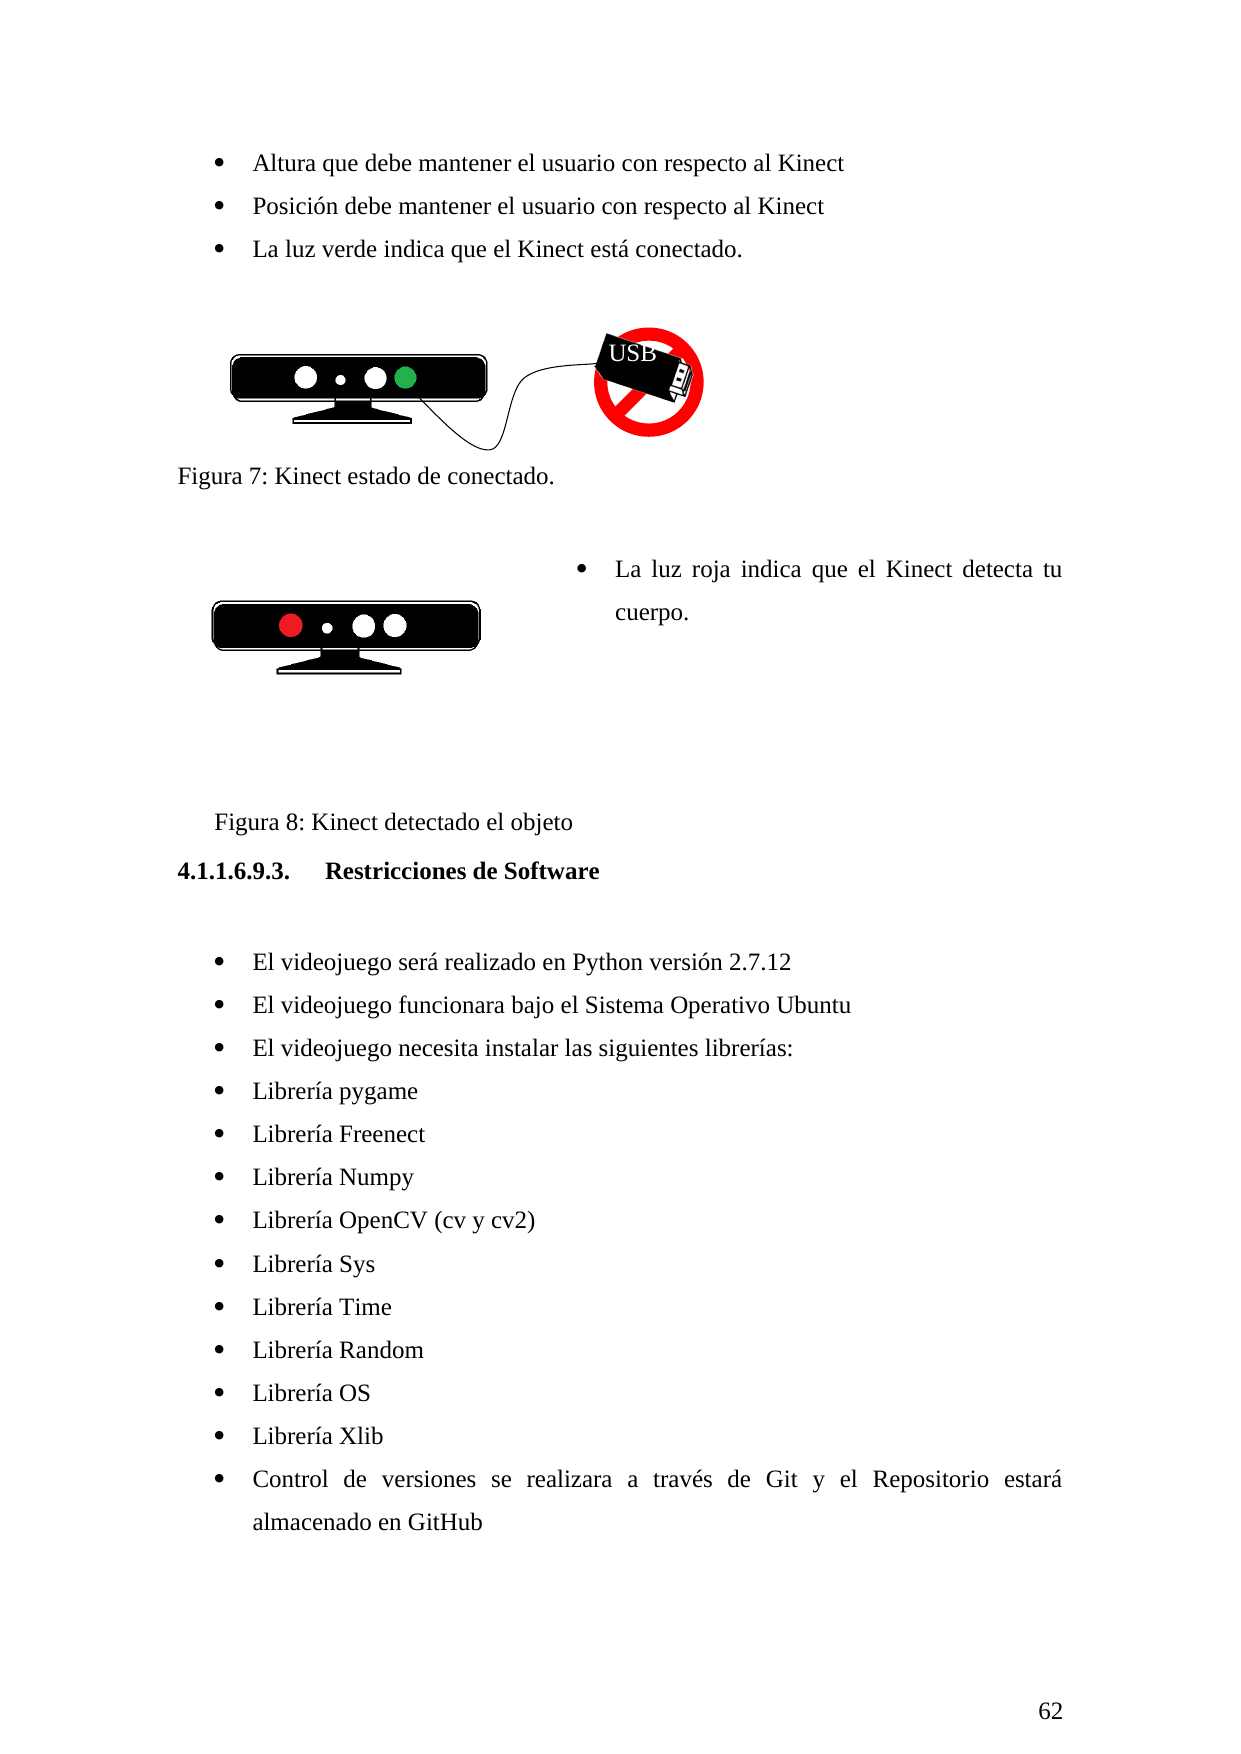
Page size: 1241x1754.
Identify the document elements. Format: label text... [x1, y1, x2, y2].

list Altura que debe mantener el usuario con respecto al Kinect [215, 148, 1063, 176]
list Librería Numpy [215, 1162, 1063, 1191]
list Restricciones de Software [177, 856, 1063, 885]
list Librería pygame [215, 1076, 1063, 1105]
list Librería Random [215, 1335, 1063, 1364]
list La luz verde indica que el Kinect está conectado. [215, 234, 1063, 263]
list Librería Time [215, 1292, 1063, 1321]
list Librería OS [215, 1378, 1063, 1407]
list Control de versiones se realizara a través de Git y el Repositorio estará almacenado en GitHub [215, 1464, 1063, 1536]
picture [196, 573, 521, 696]
list La luz roja indica que el Kinect detecta tu cuerpo. [215, 554, 1063, 626]
list Librería Freenect [215, 1119, 1063, 1148]
list Librería OpenCV (cv y cv2) [215, 1206, 1063, 1234]
picture [498, 406, 512, 447]
list Librería Xlib [215, 1421, 1063, 1450]
list El videojuego será realizado en Python versión 2.7.12 [215, 947, 1063, 976]
picture [214, 320, 512, 447]
list Librería Sys [215, 1249, 1063, 1277]
list Posición debe mantener el usuario con respecto al Kinect [215, 191, 1063, 219]
list El videojuego funcionara bajo el Sistema Operativo Ubuntu [215, 990, 1063, 1019]
picture [561, 302, 740, 436]
list El videojuego necesita instalar las siguientes librerías: [215, 1033, 1063, 1062]
